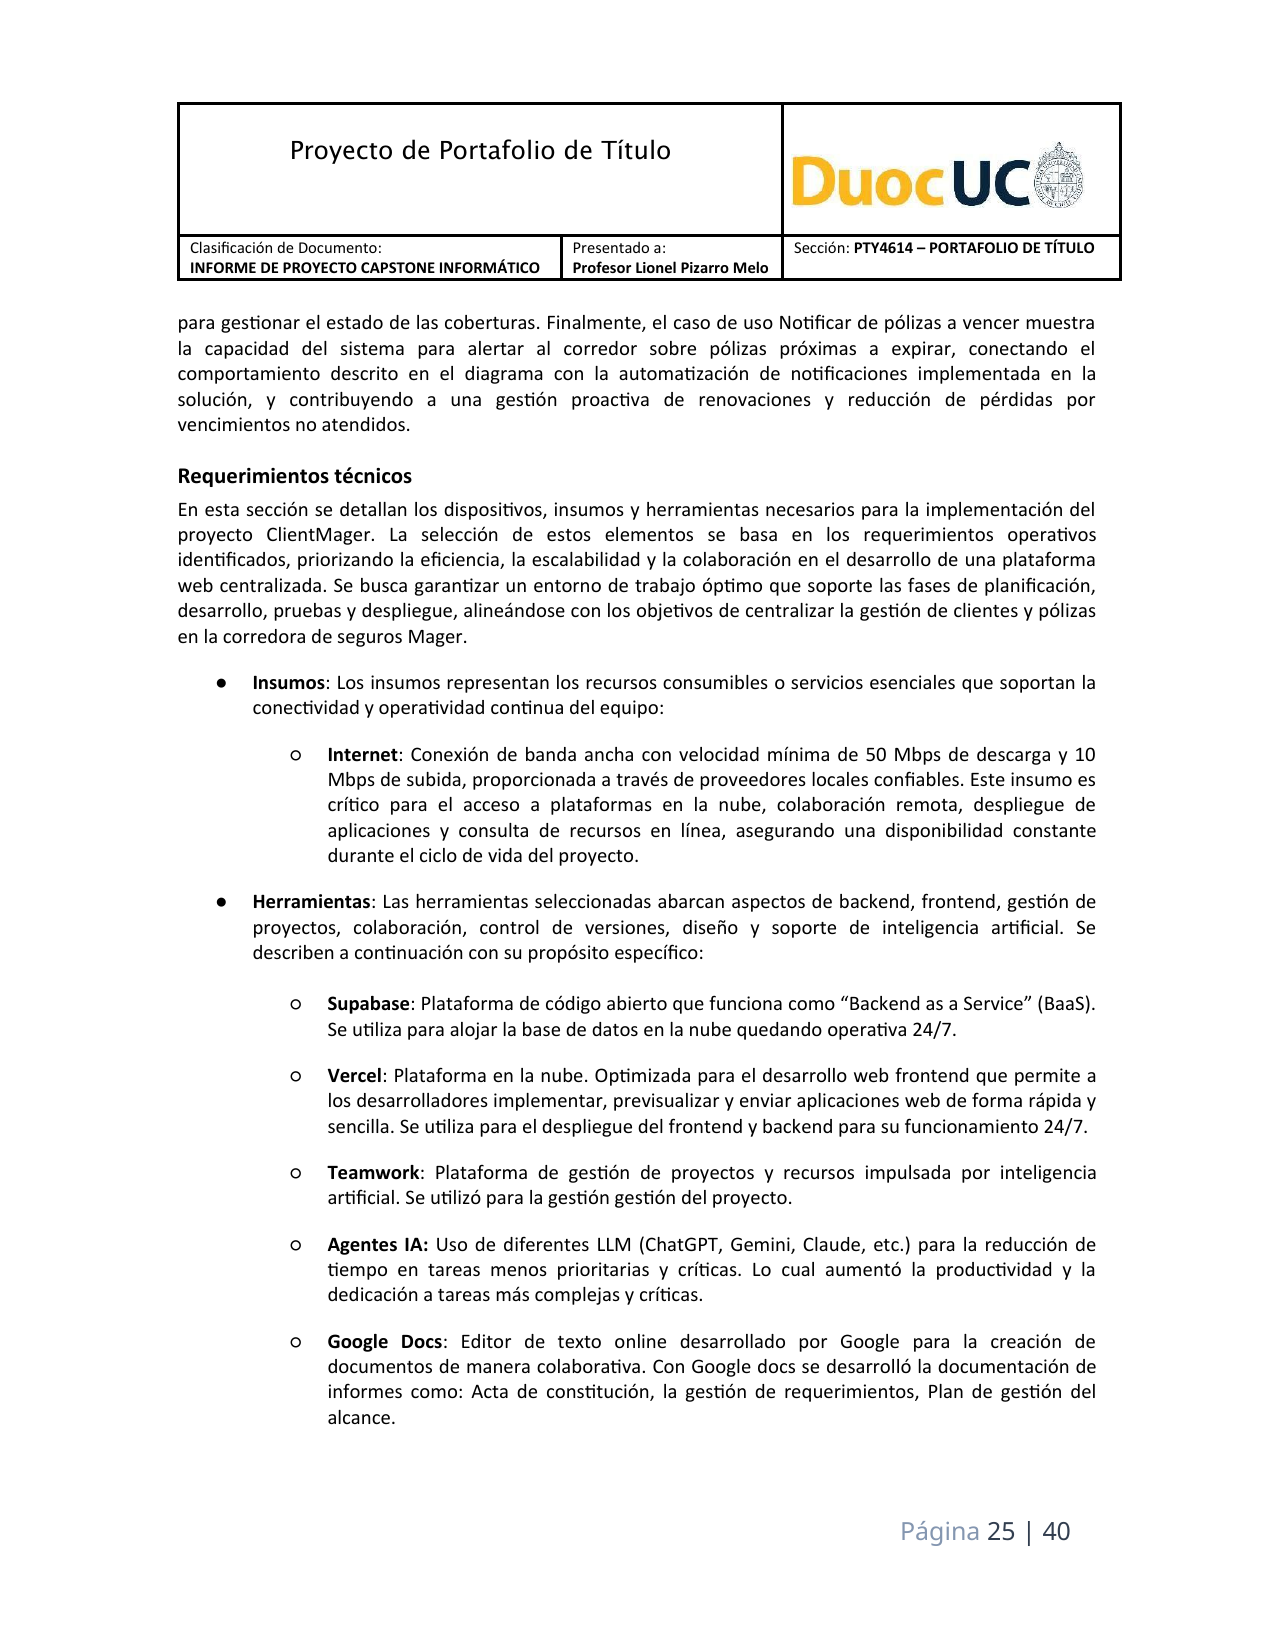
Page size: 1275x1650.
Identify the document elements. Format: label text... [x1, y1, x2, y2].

list Teamwork: Plataforma de gestión de proyectos y recursos impulsada por inteligencia artificial. Se utilizó para la gestión gestión del proyecto. [290, 1159, 1098, 1210]
picture [791, 141, 1085, 208]
list Google Docs: Editor de texto online desarrollado por Google para la creación de documentos de manera colaborativa. Con Google docs se desarrolló la documentación de informes como: Acta de constitución, la gestión de requerimientos, Plan de gestión del alcance. [290, 1328, 1098, 1429]
subtitle Requerimientos técnicos [177, 462, 1098, 489]
list Supabase: Plataforma de código abierto que funciona como “Backend as a Service” (BaaS). Se utiliza para alojar la base de datos en la nube quedando operativa 24/7. [290, 990, 1098, 1041]
text En esta sección se detallan los dispositivos, insumos y herramientas necesarios para la implementación del proyecto ClientMager. La selección de estos elementos se basa en los requerimientos operativos identificados, priorizando la eficiencia, la escalabilidad y la colaboración en el desarrollo de una plataforma web centralizada. Se busca garantizar un entorno de trabajo óptimo que soporte las fases de planificación, desarrollo, pruebas y despliegue, alineándose con los objetivos de centralizar la gestión de clientes y pólizas en la corredora de seguros Mager. [177, 496, 1098, 648]
list Insumos: Los insumos representan los recursos consumibles o servicios esenciales que soportan la conectividad y operatividad continua del equipo: [215, 669, 1098, 720]
list Herramientas: Las herramientas seleccionadas abarcan aspectos de backend, frontend, gestión de proyectos, colaboración, control de versiones, diseño y soporte de inteligencia artificial. Se describen a continuación con su propósito específico: [215, 889, 1098, 965]
list Agentes IA: Uso de diferentes LLM (ChatGPT, Gemini, Claude, etc.) para la reducción de tiempo en tareas menos prioritarias y críticas. Lo cual aumentó la productividad y la dedicación a tareas más complejas y críticas. [290, 1231, 1098, 1307]
list Internet: Conexión de banda ancha con velocidad mínima de 50 Mbps de descarga y 10 Mbps de subida, proporcionada a través de proveedores locales confiables. Este insumo es crítico para el acceso a plataformas en la nube, colaboración remota, despliegue de aplicaciones y consulta de recursos en línea, asegurando una disponibilidad constante durante el ciclo de vida del proyecto. [290, 741, 1098, 868]
list Vercel: Plataforma en la nube. Optimizada para el desarrollo web frontend que permite a los desarrolladores implementar, previsualizar y enviar aplicaciones web de forma rápida y sencilla. Se utiliza para el despliegue del frontend y backend para su funcionamiento 24/7. [290, 1062, 1098, 1138]
